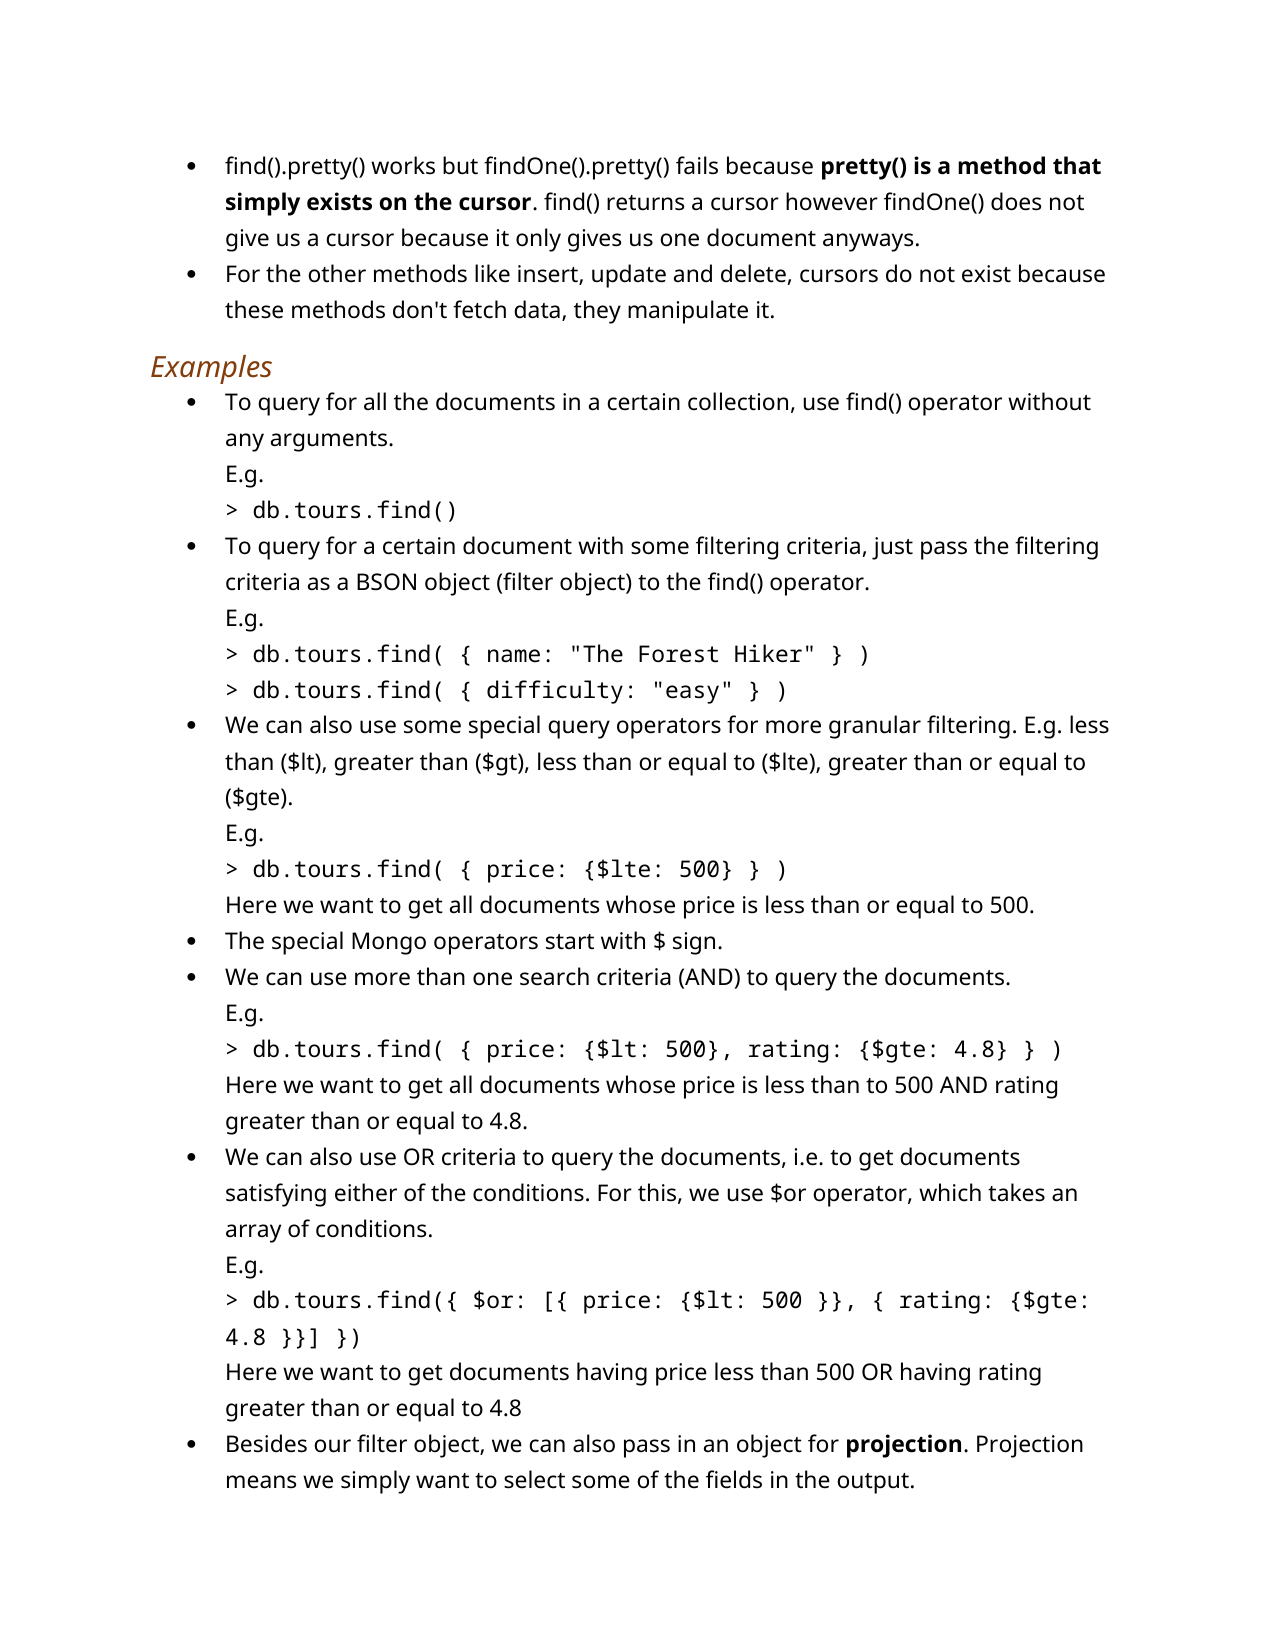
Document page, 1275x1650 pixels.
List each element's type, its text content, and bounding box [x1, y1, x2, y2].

list Besides our filter object, we can also pass in an object for projection. Projection means we simply want to select some of the fields in the output. [187, 1428, 1125, 1495]
list E.g. [225, 817, 1125, 848]
list To query for all the documents in a certain collection, use find() operator without any arguments. [187, 386, 1125, 453]
list We can use more than one search criteria (AND) to query the documents. [187, 961, 1125, 992]
list find().pretty() works but findOne().pretty() fails because pretty() is a method that simply exists on the cursor. find() returns a cursor however findOne() does not give us a cursor because it only gives us one document anyways. [187, 150, 1125, 253]
list To query for a certain document with some filtering criteria, just pass the filtering criteria as a BSON object (filter object) to the find() operator. [187, 530, 1125, 597]
list Here we want to get all documents whose price is less than to 500 AND rating greater than or equal to 4.8. [225, 1069, 1125, 1136]
list Here we want to get all documents whose price is less than or equal to 500. [225, 889, 1125, 920]
subtitle Examples [150, 346, 1125, 386]
list > db.tours.find() [225, 494, 1125, 525]
list Here we want to get documents having price less than 500 OR having rating greater than or equal to 4.8 [225, 1356, 1125, 1423]
list E.g. [225, 1248, 1125, 1280]
list The special Mongo operators start with $ sign. [187, 925, 1125, 956]
list > db.tours.find( { price: {$lte: 500} } ) [225, 853, 1125, 884]
list > db.tours.find( { name: "The Forest Hiker" } ) [225, 638, 1125, 669]
list We can also use OR criteria to query the documents, i.e. to get documents satisfying either of the conditions. For this, we use $or operator, which takes an array of conditions. [187, 1141, 1125, 1244]
list We can also use some special query operators for more granular filtering. E.g. less than ($lt), greater than ($gt), less than or equal to ($lte), greater than or equal to ($gte). [187, 709, 1125, 813]
list For the other methods like insert, update and delete, cursors do not exist because these methods don't fetch data, they manipulate it. [187, 258, 1125, 325]
list E.g. [225, 602, 1125, 633]
list E.g. [225, 458, 1125, 489]
list > db.tours.find( { difficulty: "easy" } ) [225, 673, 1125, 705]
list E.g. [225, 997, 1125, 1028]
list > db.tours.find( { price: {$lt: 500}, rating: {$gte: 4.8} } ) [225, 1033, 1125, 1064]
list > db.tours.find({ $or: [{ price: {$lt: 500 }}, { rating: {$gte: 4.8 }}] }) [225, 1284, 1125, 1352]
